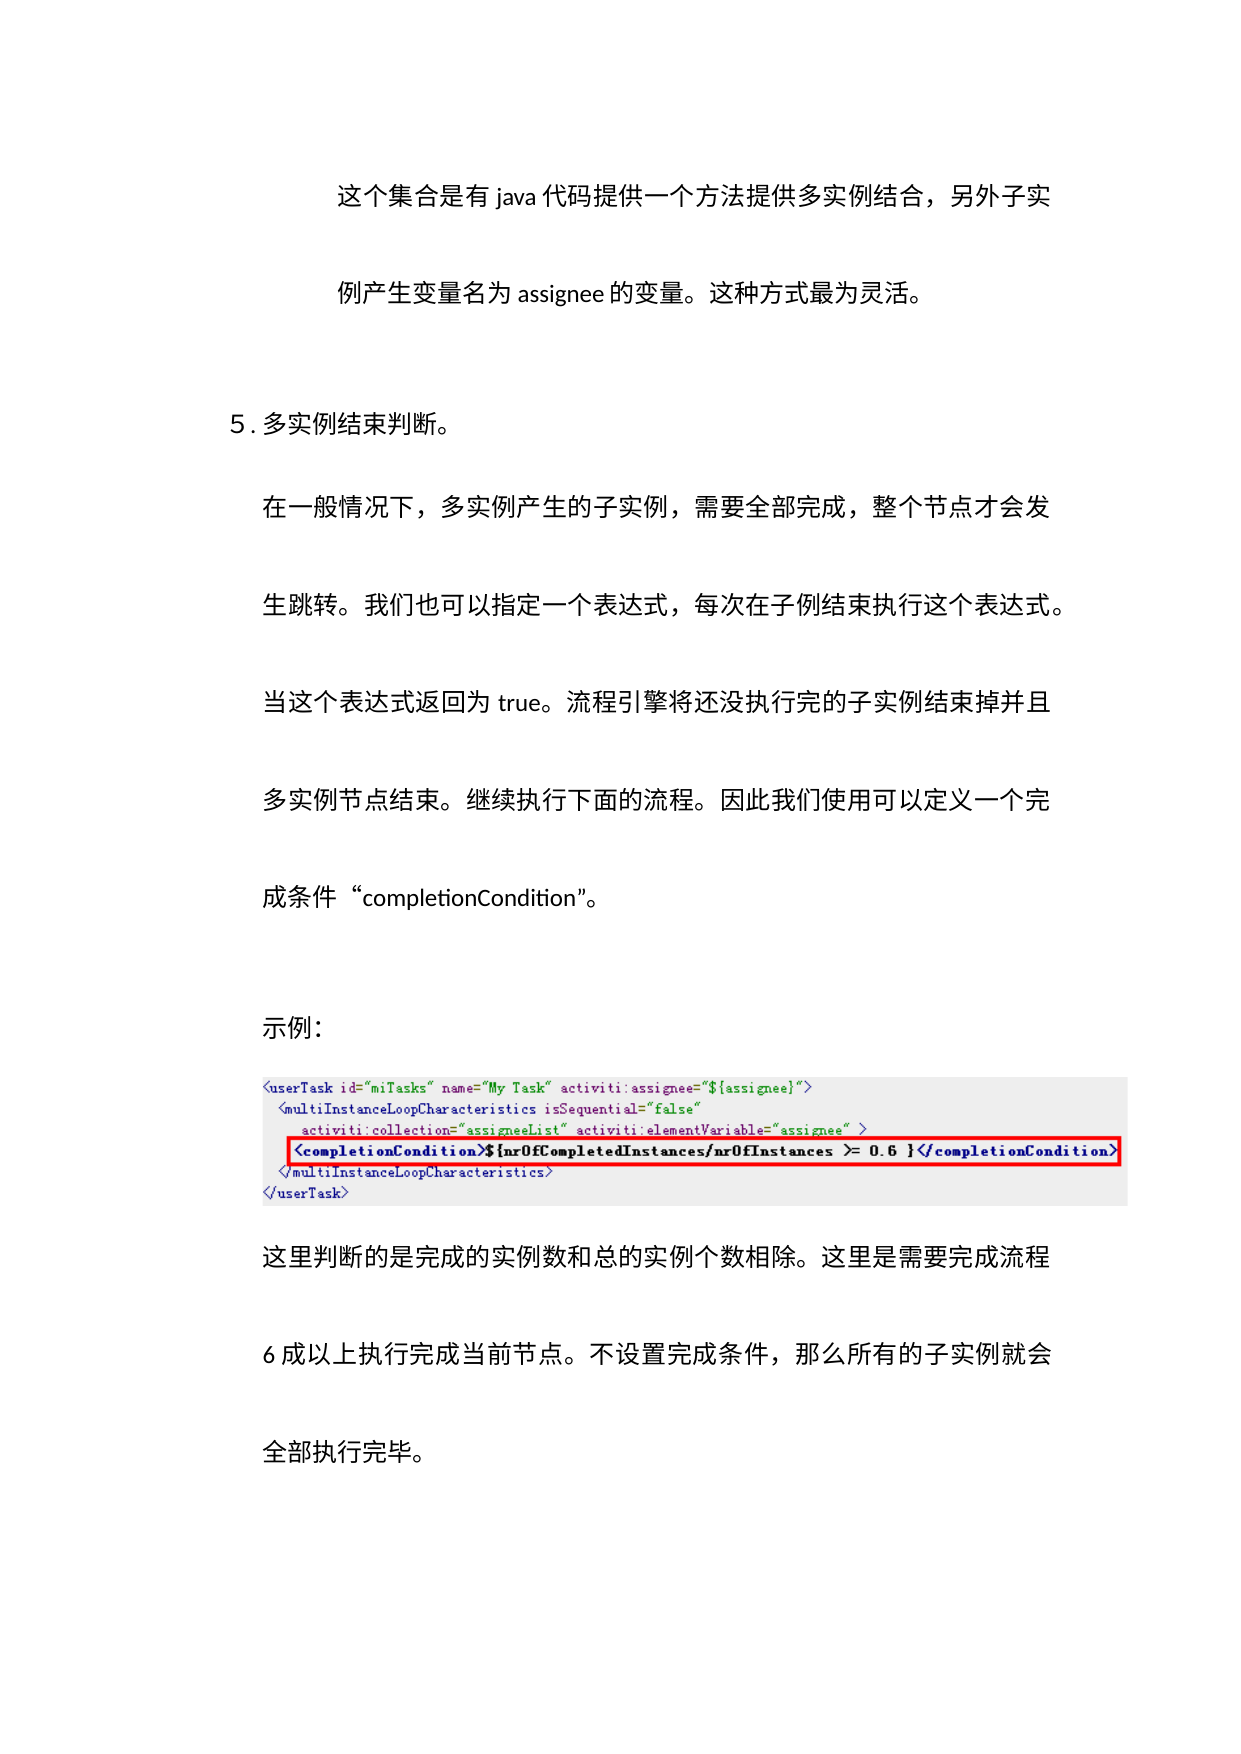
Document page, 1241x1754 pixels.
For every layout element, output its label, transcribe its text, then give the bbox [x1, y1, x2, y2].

list 多实例结束判断。 [225, 390, 1053, 455]
list 这里判断的是完成的实例数和总的实例个数相除。这里是需要完成流程6成以上执行完成当前节点。不设置完成条件，那么所有的子实例就会全部执行完毕。 [262, 1223, 1053, 1483]
picture [262, 1077, 1128, 1206]
list 示例： [262, 994, 1053, 1059]
list 这个集合是有java代码提供一个方法提供多实例结合，另外子实例产生变量名为assignee的变量。这种方式最为灵活。 [337, 162, 1053, 324]
list 在一般情况下，多实例产生的子实例，需要全部完成，整个节点才会发生跳转。我们也可以指定一个表达式，每次在子例结束执行这个表达式。当这个表达式返回为true。流程引擎将还没执行完的子实例结束掉并且多实例节点结束。继续执行下面的流程。因此我们使用可以定义一个完成条件“completionCondition”。 [262, 473, 1053, 928]
